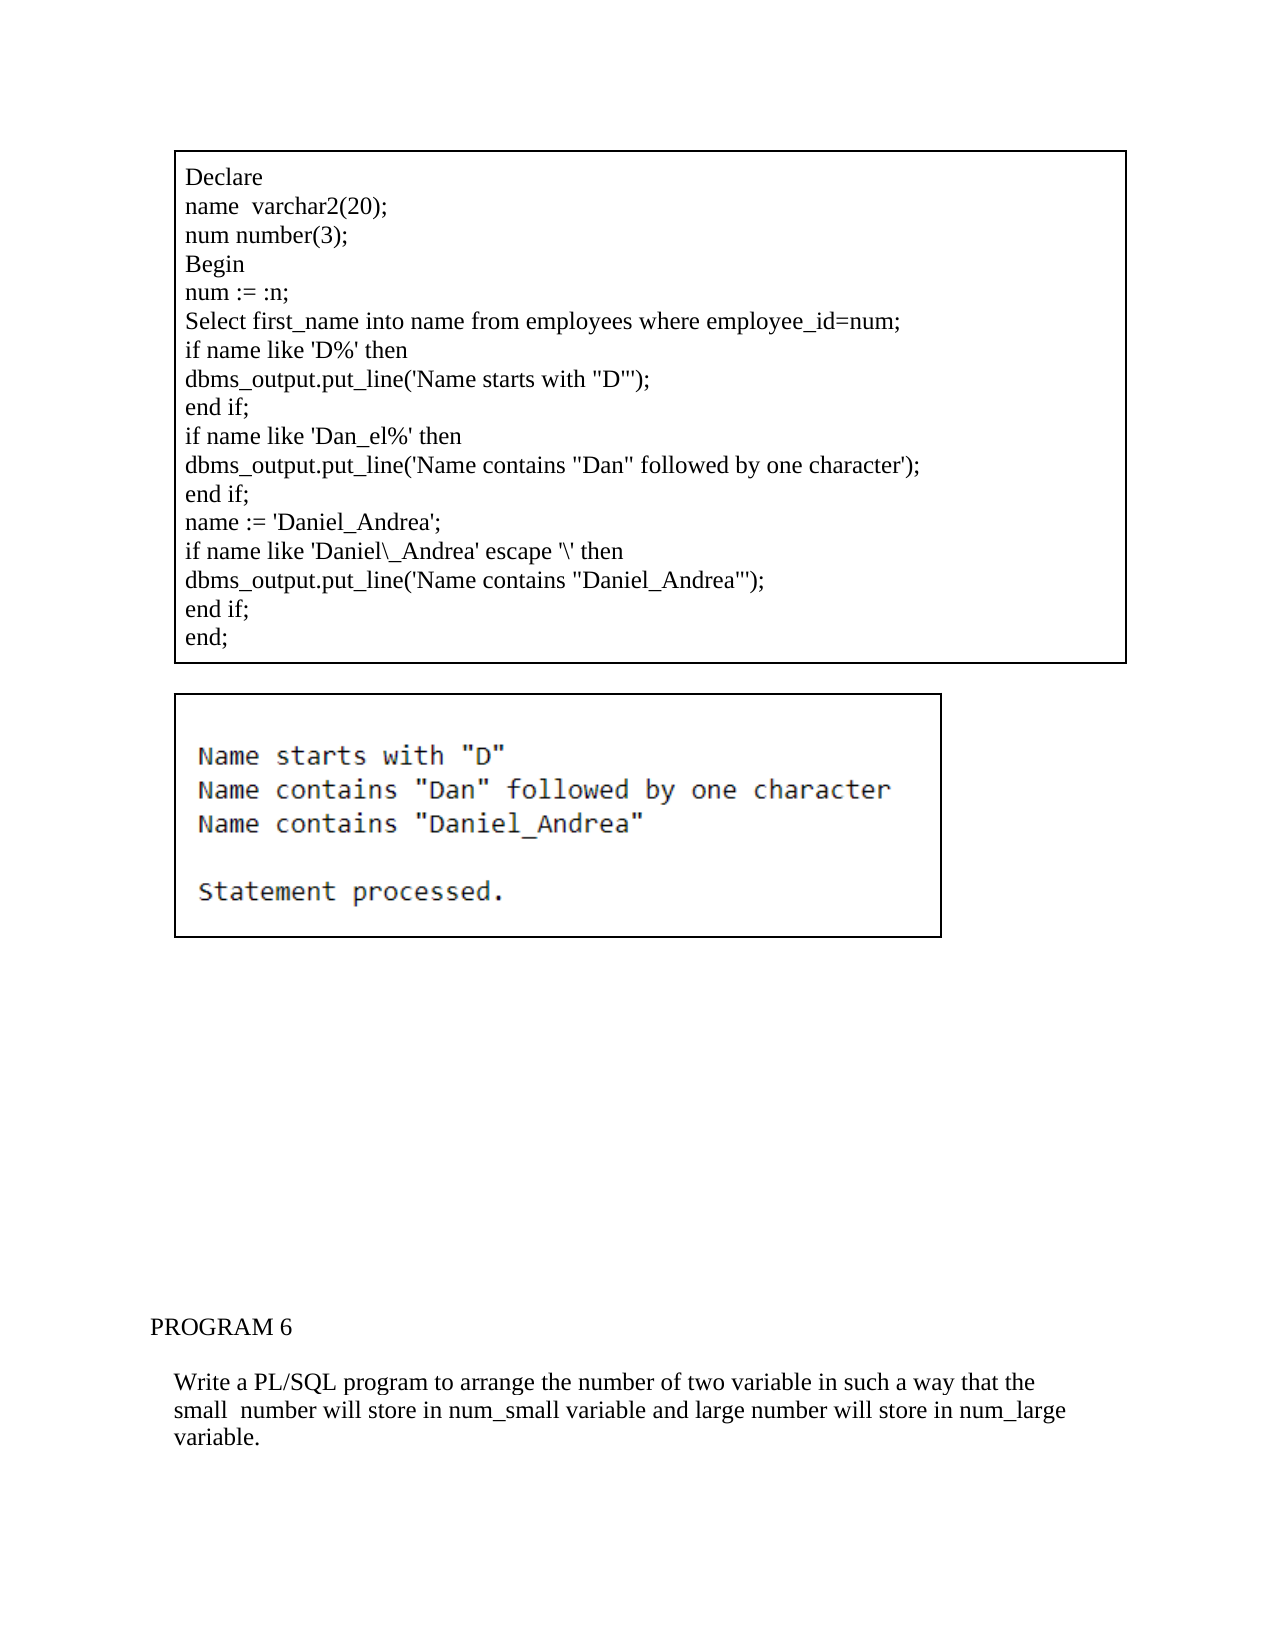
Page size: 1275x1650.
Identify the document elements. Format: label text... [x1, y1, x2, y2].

picture [176, 695, 940, 936]
text Write a PL/SQL program to arrange the number of two variable in such a way that the small number will store in num_small variable and large number will store in num_large variable. [260, 1369, 1072, 1451]
text PROGRAM 6 [150, 1312, 1125, 1340]
table_header Declare name varchar2(20); num number(3); Begin num := :n; Select first_name into name from employees where employee_id=num; if name like 'D%' then dbms_output.put_line('Name starts with "D"'); end if; if name like 'Dan_el%' then dbms_output.put_line('Name contains "Dan" followed by one character'); end if; name := 'Daniel_Andrea'; if name like 'Daniel\_Andrea' escape '\' then dbms_output.put_line('Name contains "Daniel_Andrea"'); end if; end; [176, 152, 1125, 662]
